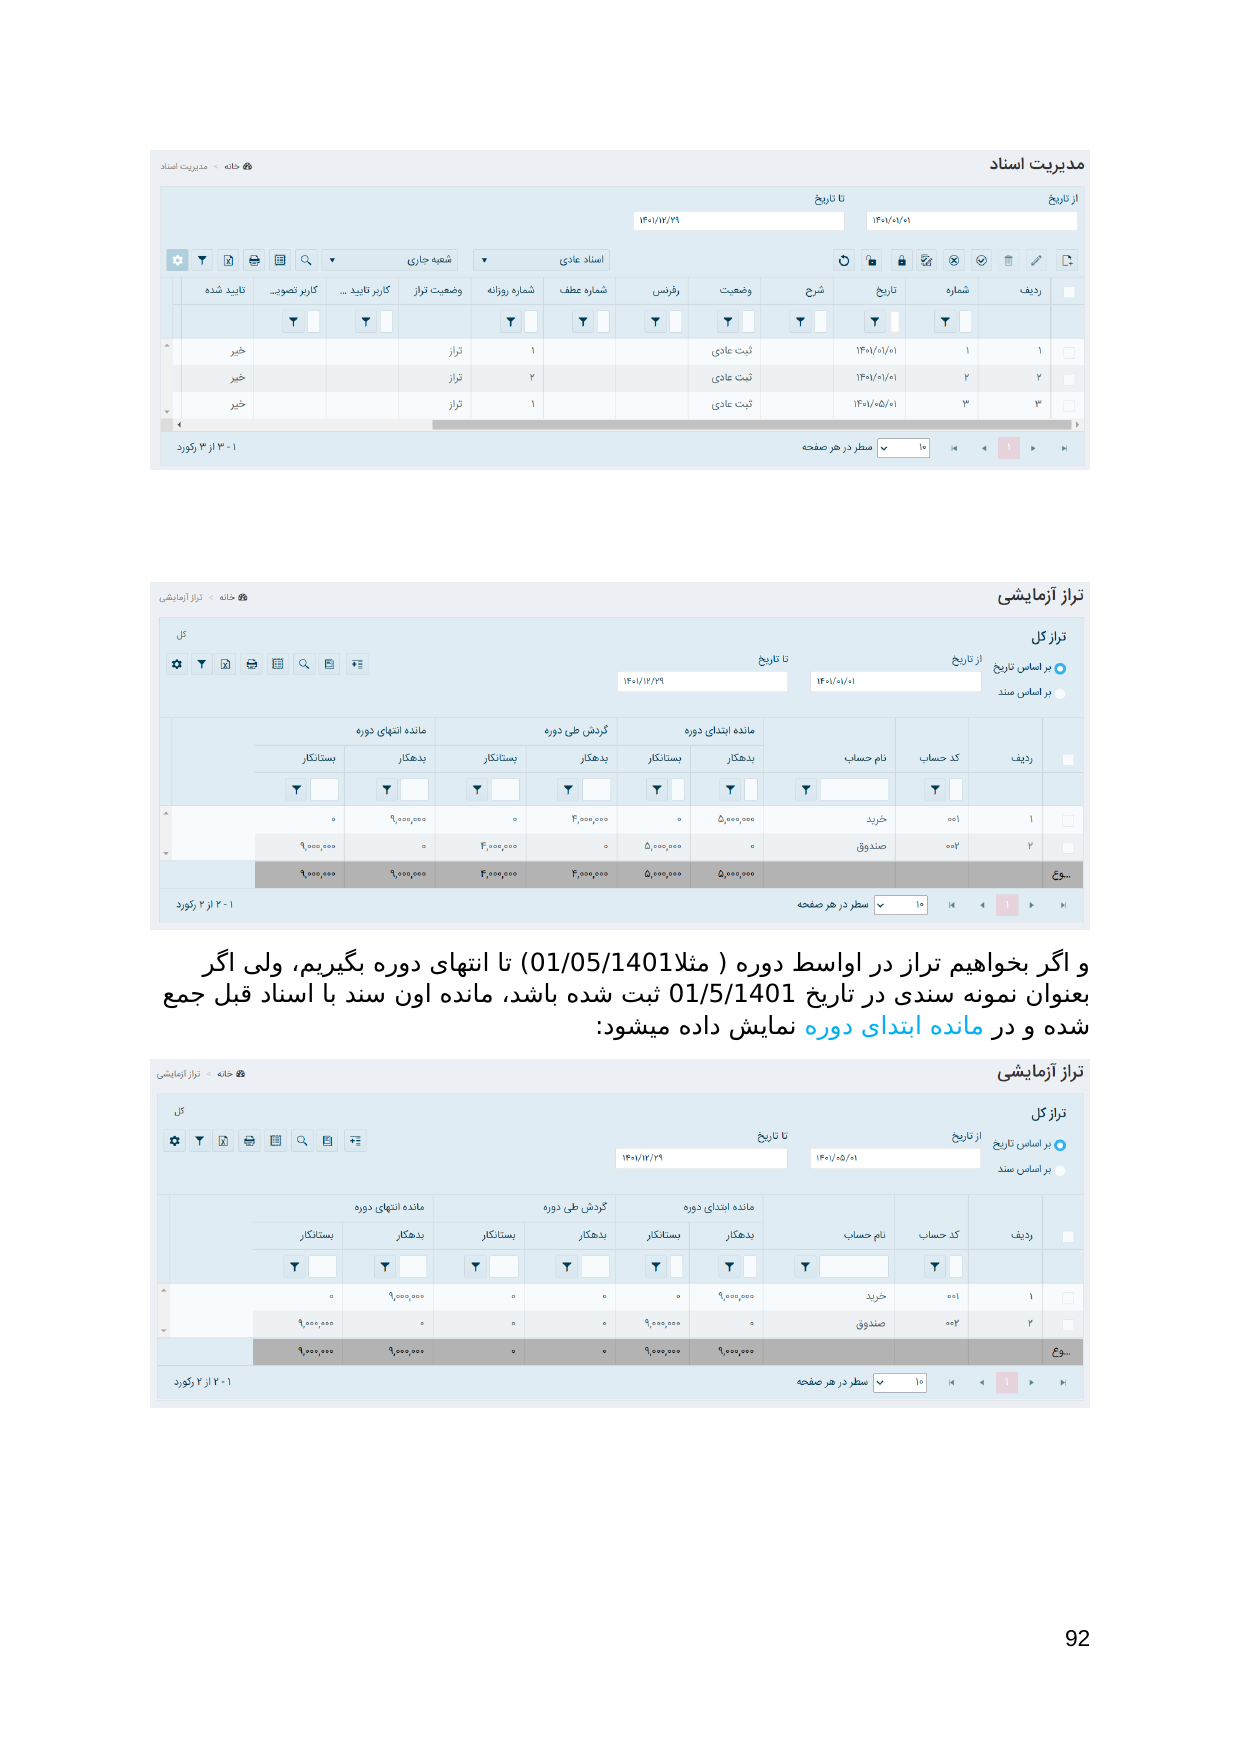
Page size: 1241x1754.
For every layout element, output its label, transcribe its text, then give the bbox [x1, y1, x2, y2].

picture [150, 150, 1090, 470]
picture [150, 582, 1090, 930]
picture [150, 1059, 1090, 1408]
text و اگر بخواهیم تراز در اواسط دوره ( مثلا01/05/1401) تا انتهای دوره بگیریم، ولی اگر بعنوان نمونه سندی در تاریخ 01/5/1401 ثبت شده باشد، مانده اون سند با اسناد قبل جمع شده و در مانده ابتدای دوره نمایش داده میشود: [150, 948, 1090, 1040]
